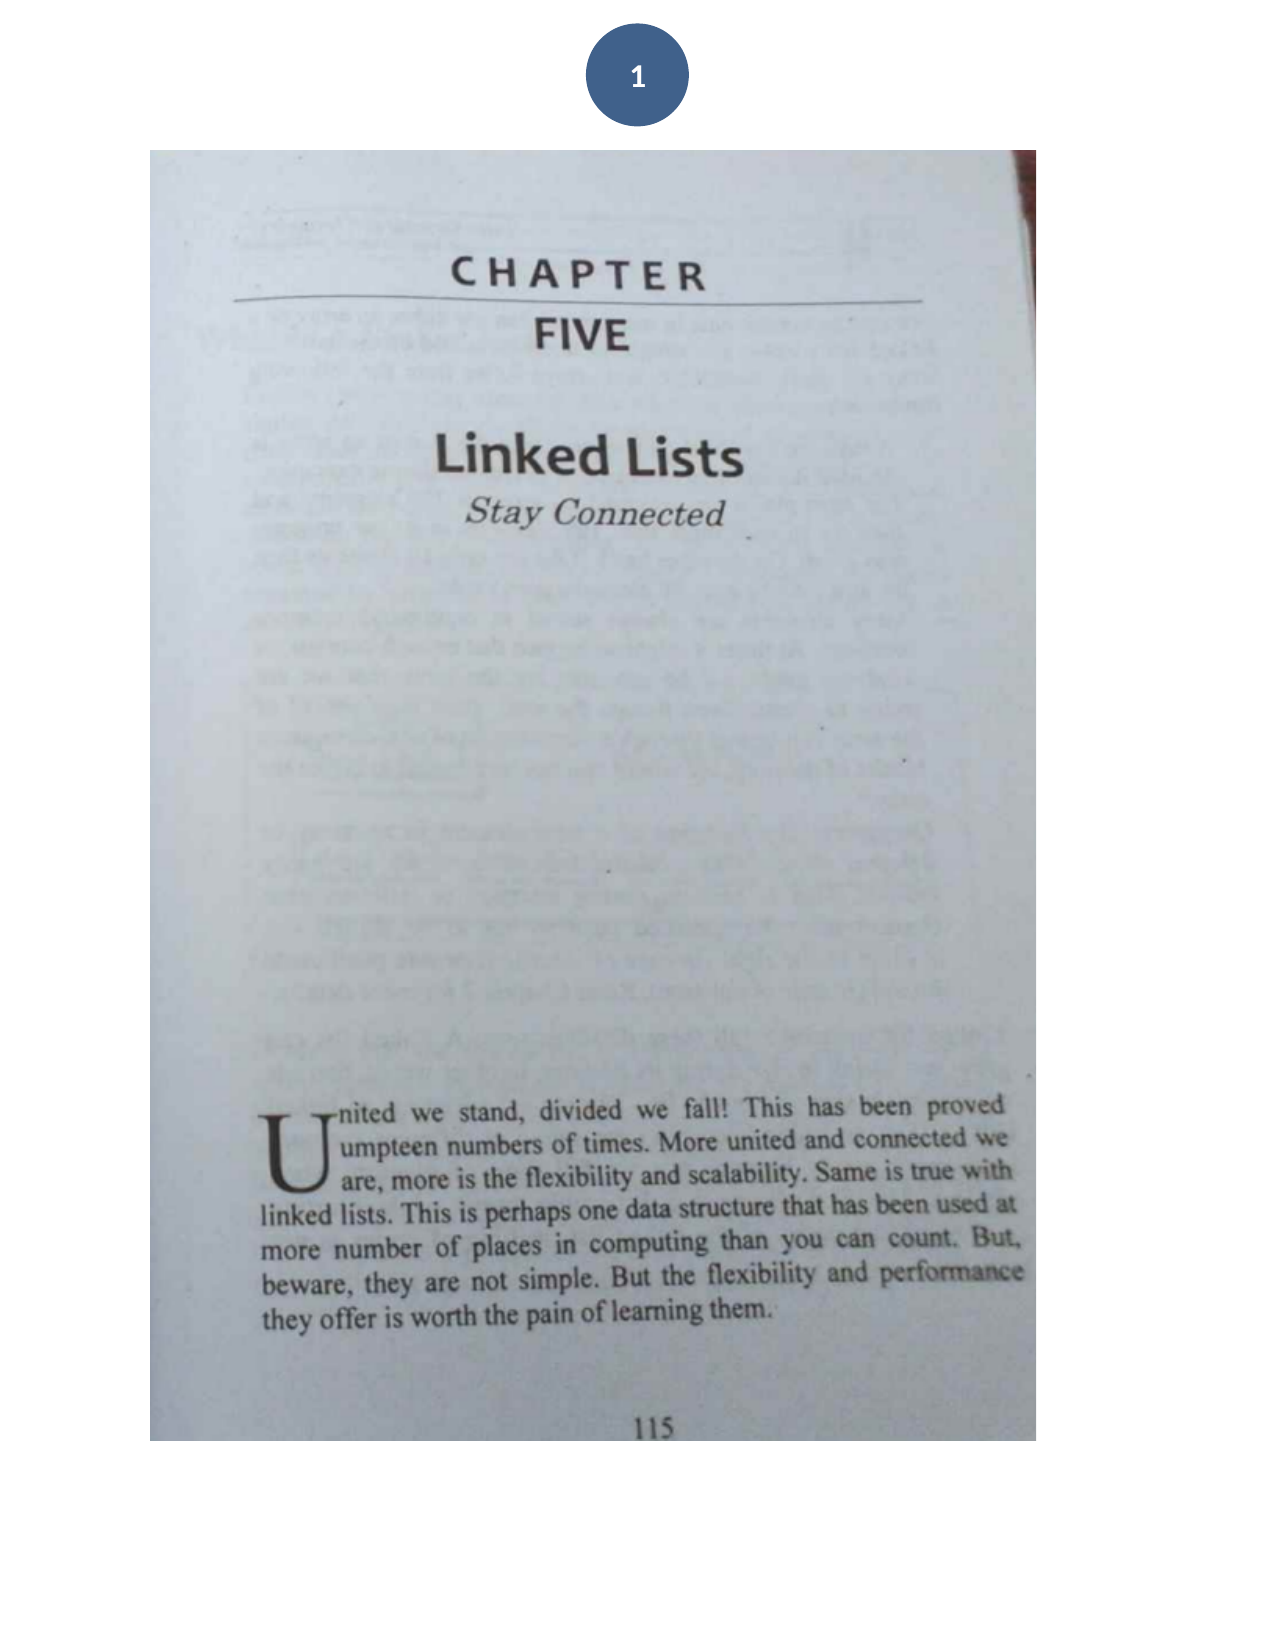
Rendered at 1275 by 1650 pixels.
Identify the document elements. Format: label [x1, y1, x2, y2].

picture [150, 150, 1037, 1441]
